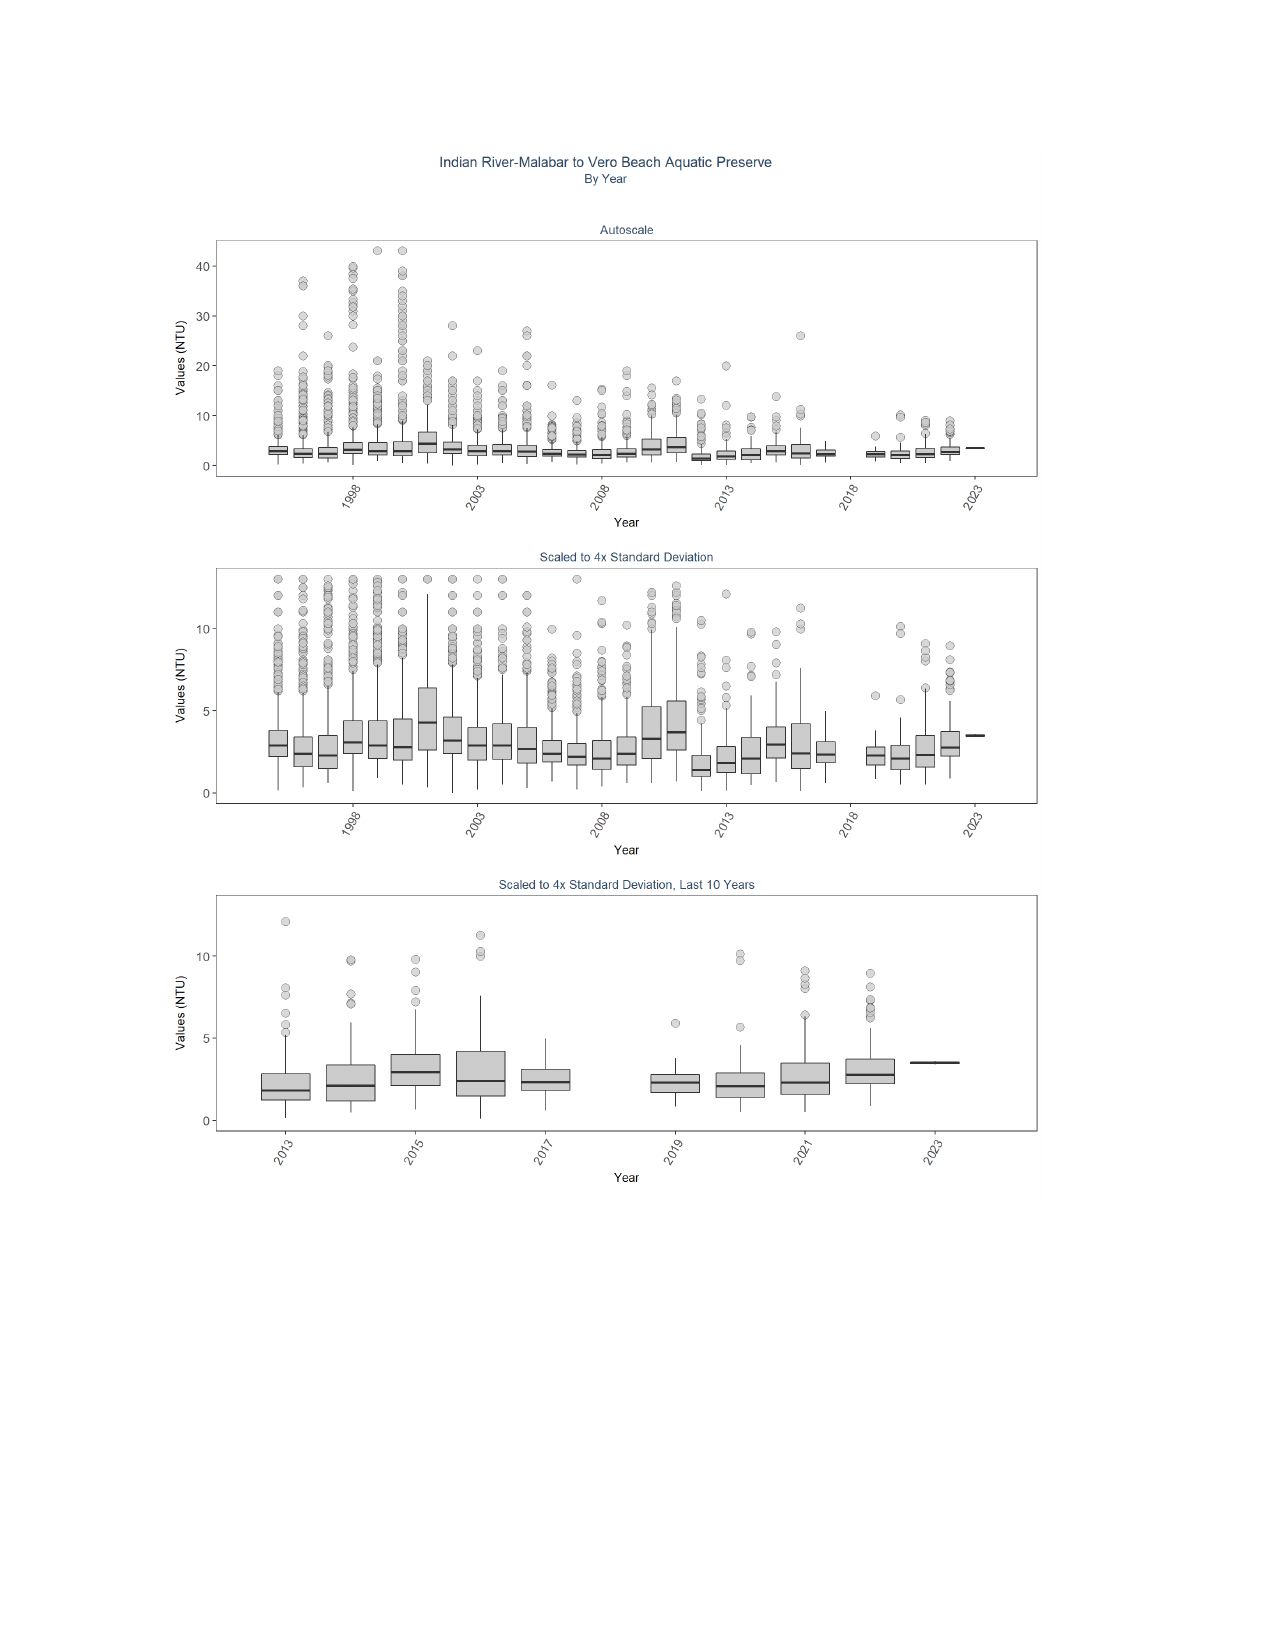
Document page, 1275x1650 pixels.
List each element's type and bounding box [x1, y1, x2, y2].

picture [168, 150, 1044, 1200]
